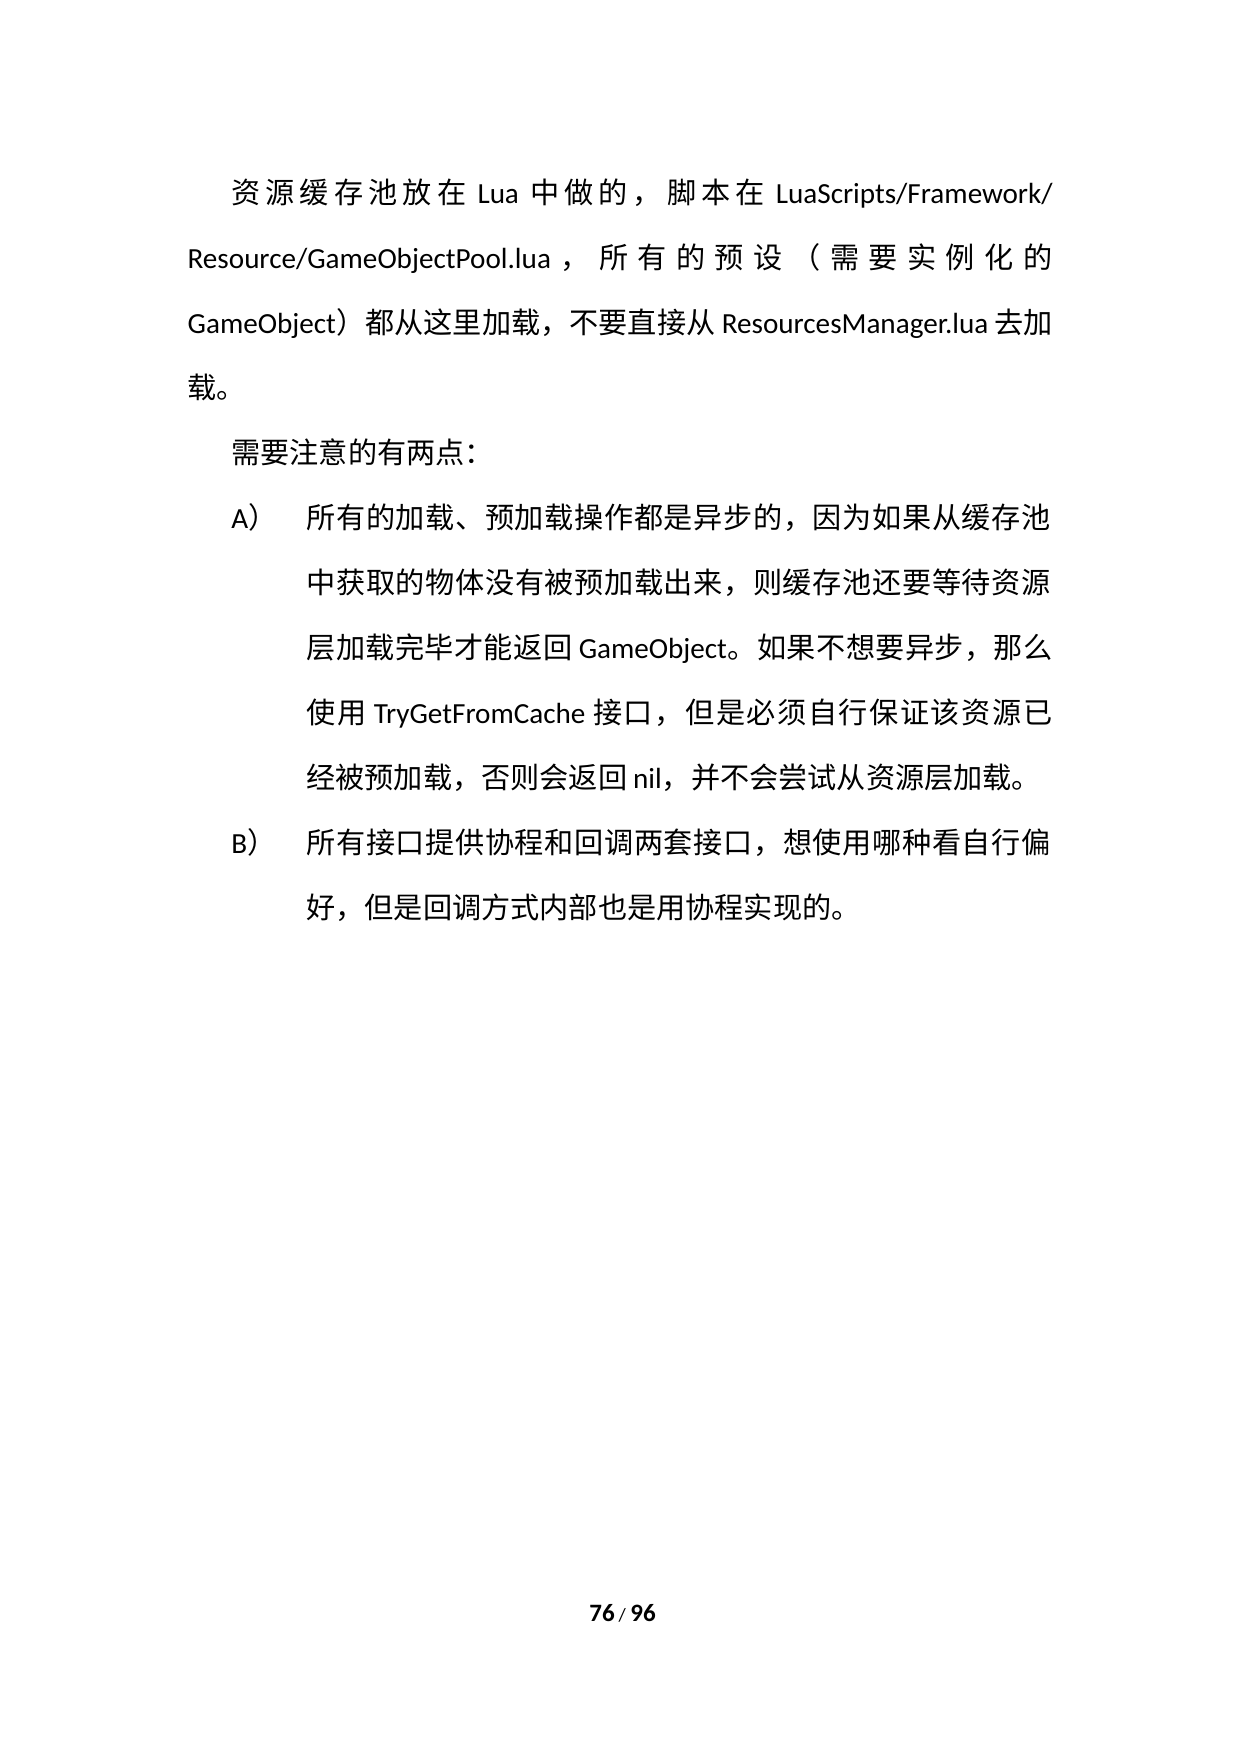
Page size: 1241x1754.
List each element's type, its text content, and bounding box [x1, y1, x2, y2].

text 资源缓存池放在Lua中做的，脚本在LuaScripts/Framework/ Resource/GameObjectPool.lua，所有的预设（需要实例化的GameObject）都从这里加载，不要直接从ResourcesManager.lua去加载。 [187, 158, 1053, 418]
list 所有的加载、预加载操作都是异步的，因为如果从缓存池中获取的物体没有被预加载出来，则缓存池还要等待资源层加载完毕才能返回GameObject。如果不想要异步，那么使用TryGetFromCache接口，但是必须自行保证该资源已经被预加载，否则会返回nil，并不会尝试从资源层加载。 [231, 483, 1053, 808]
text 需要注意的有两点： [187, 418, 1053, 483]
list 所有接口提供协程和回调两套接口，想使用哪种看自行偏好，但是回调方式内部也是用协程实现的。 [231, 808, 1053, 938]
